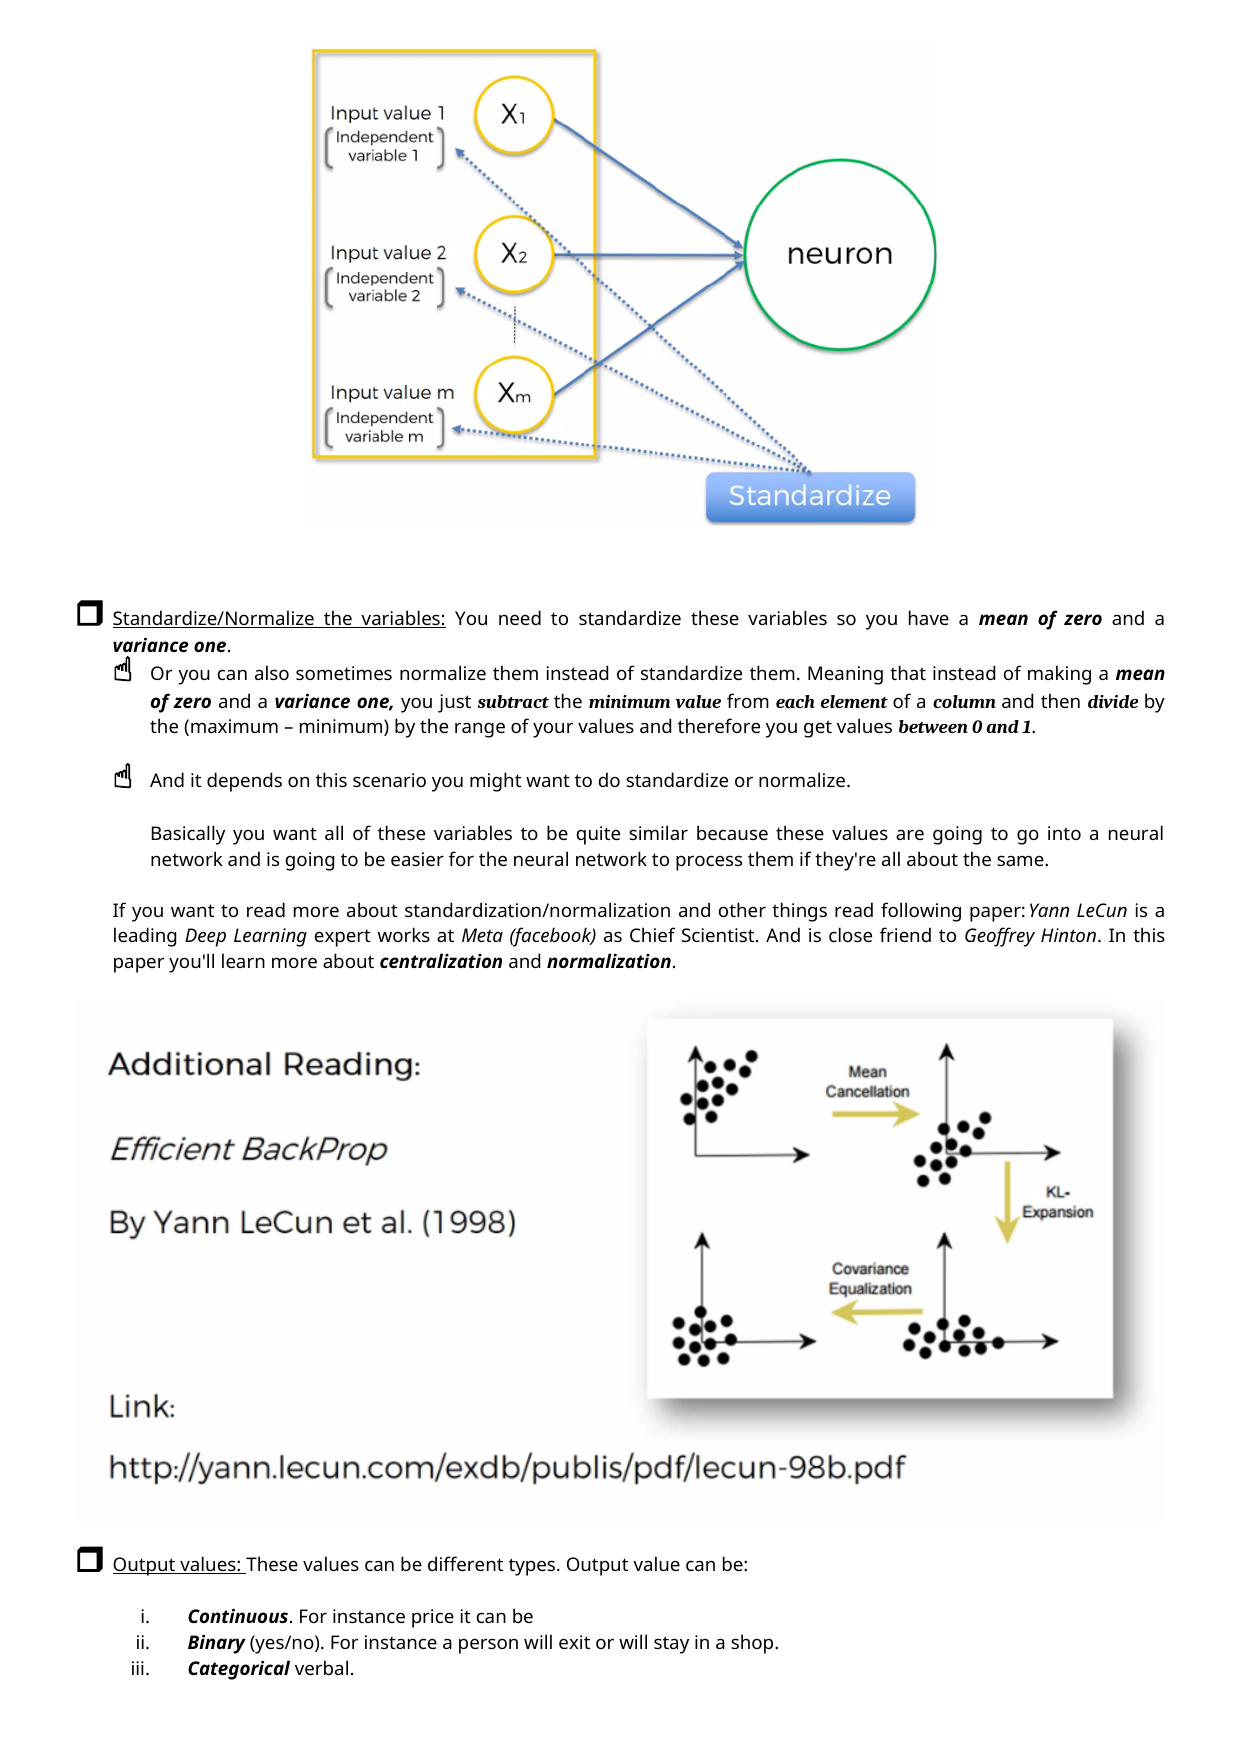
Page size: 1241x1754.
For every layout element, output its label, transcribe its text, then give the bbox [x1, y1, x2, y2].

list Output values: These values can be different types. Output value can be: [75, 1548, 1165, 1578]
text Basically you want all of these variables to be quite similar because these values are going to go into a neural network and is going to be easier for the neural network to process them if they're all about the same. [150, 820, 1165, 871]
list Categorical verbal. [150, 1655, 1165, 1680]
list Continuous. For instance price it can be [150, 1604, 1165, 1629]
picture [75, 998, 1166, 1523]
list Standardize/Normalize the variables: You need to standardize these variables so you have a mean of zero and a variance one. [75, 602, 1165, 658]
list Binary (yes/no). For instance a person will exit or will stay in a shop. [150, 1629, 1165, 1655]
text If you want to read more about standardization/normalization and other things read following paper:Yann LeCun is a leading Deep Learning expert works at Meta (facebook) as Chief Scientist. And is close friend to Geoffrey Hinton. In this paper you'll learn more about centralization and normalization. [112, 897, 1165, 973]
picture [303, 45, 937, 526]
list Or you can also sometimes normalize them instead of standardize them. Meaning that instead of making a mean of zero and a variance one, you just subtract the minimum value from each element of a column and then divide by the (maximum – minimum) by the range of your values and therefore you get values between 0 and 1. [112, 658, 1165, 739]
list And it depends on this scenario you might want to do standardize or normalize. [112, 764, 1165, 795]
